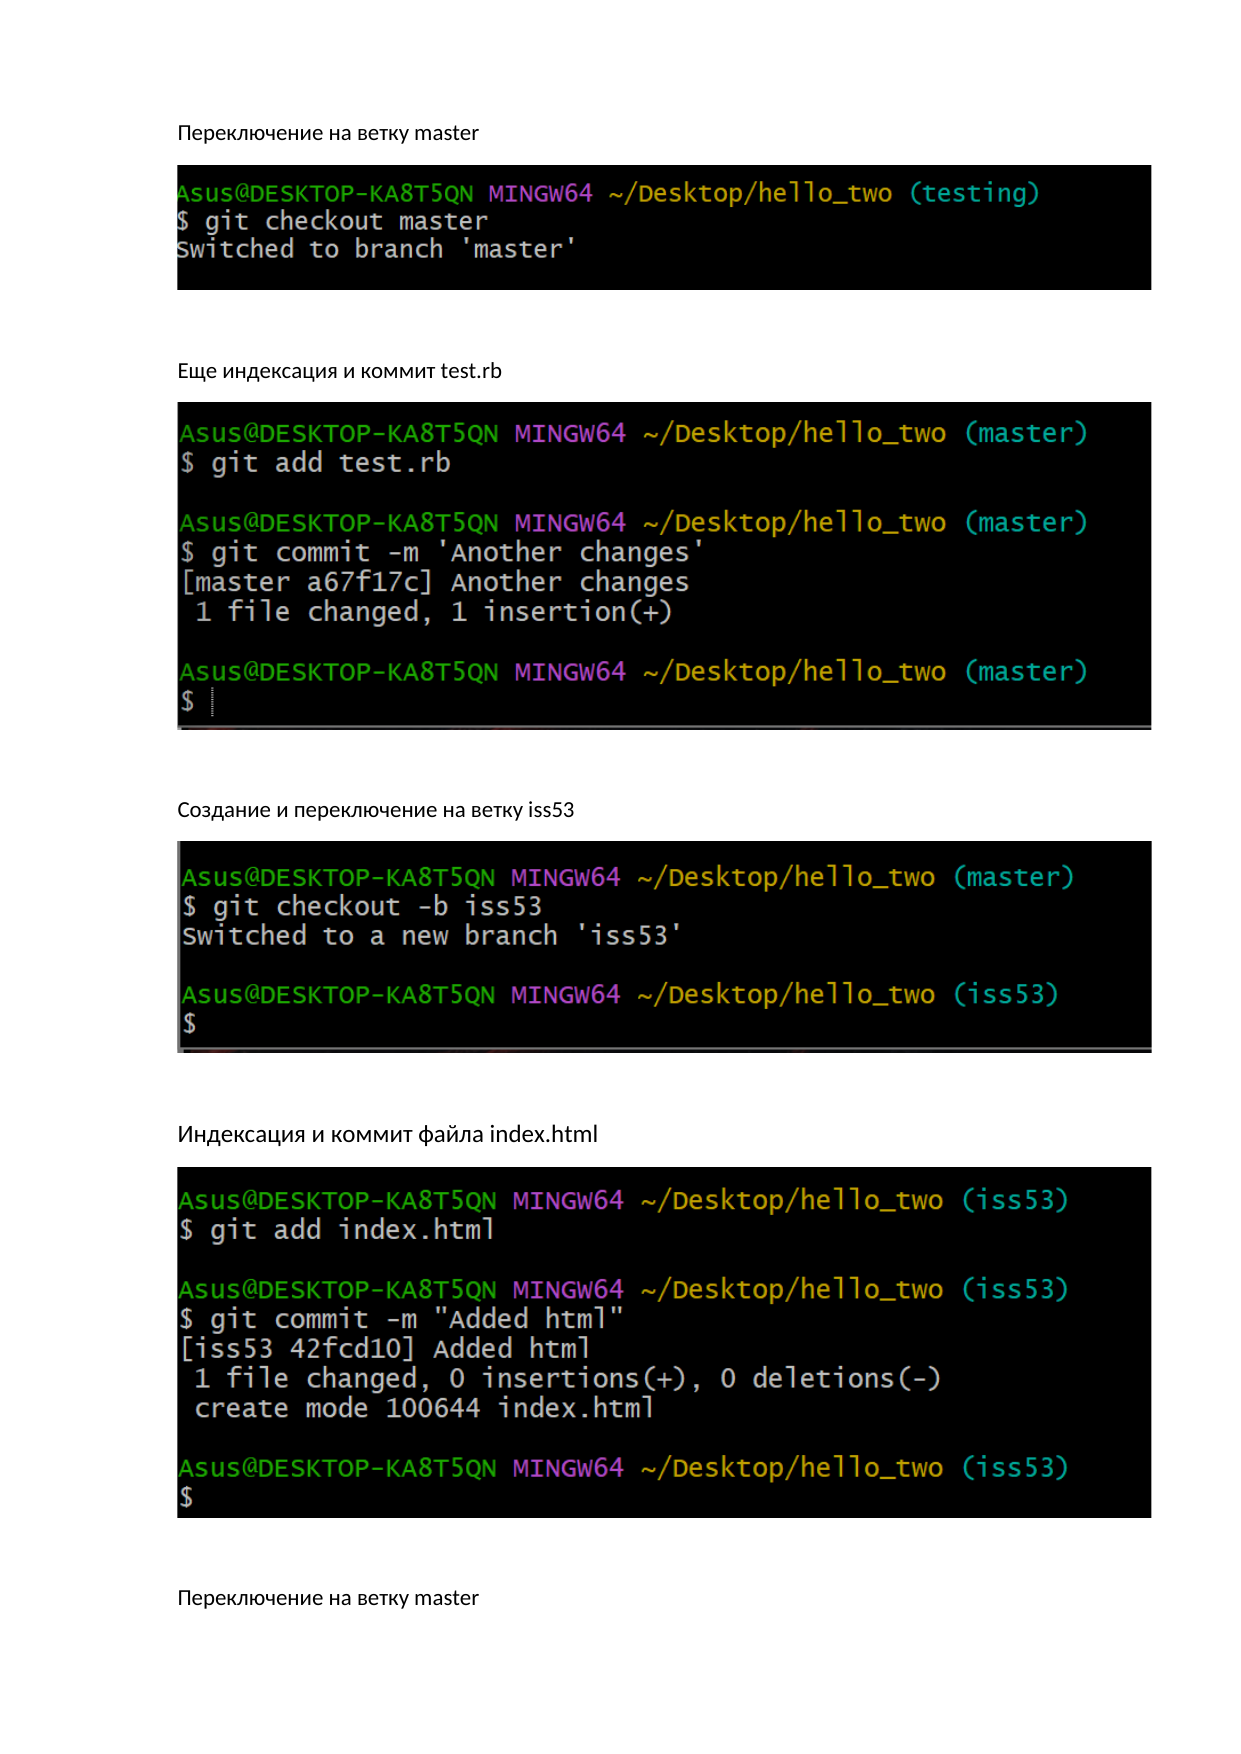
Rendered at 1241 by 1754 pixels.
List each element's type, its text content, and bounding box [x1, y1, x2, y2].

text Переключение на ветку master [177, 118, 1152, 146]
picture [177, 841, 1152, 1053]
picture [177, 1167, 1152, 1518]
text Индексация и коммит файла index.html [177, 1118, 1152, 1149]
picture [177, 402, 1152, 730]
picture [177, 165, 1152, 290]
text Переключение на ветку master [177, 1583, 1152, 1611]
text Еще индексация и коммит test.rb [177, 356, 1152, 384]
text Создание и переключение на ветку iss53 [177, 795, 1152, 823]
